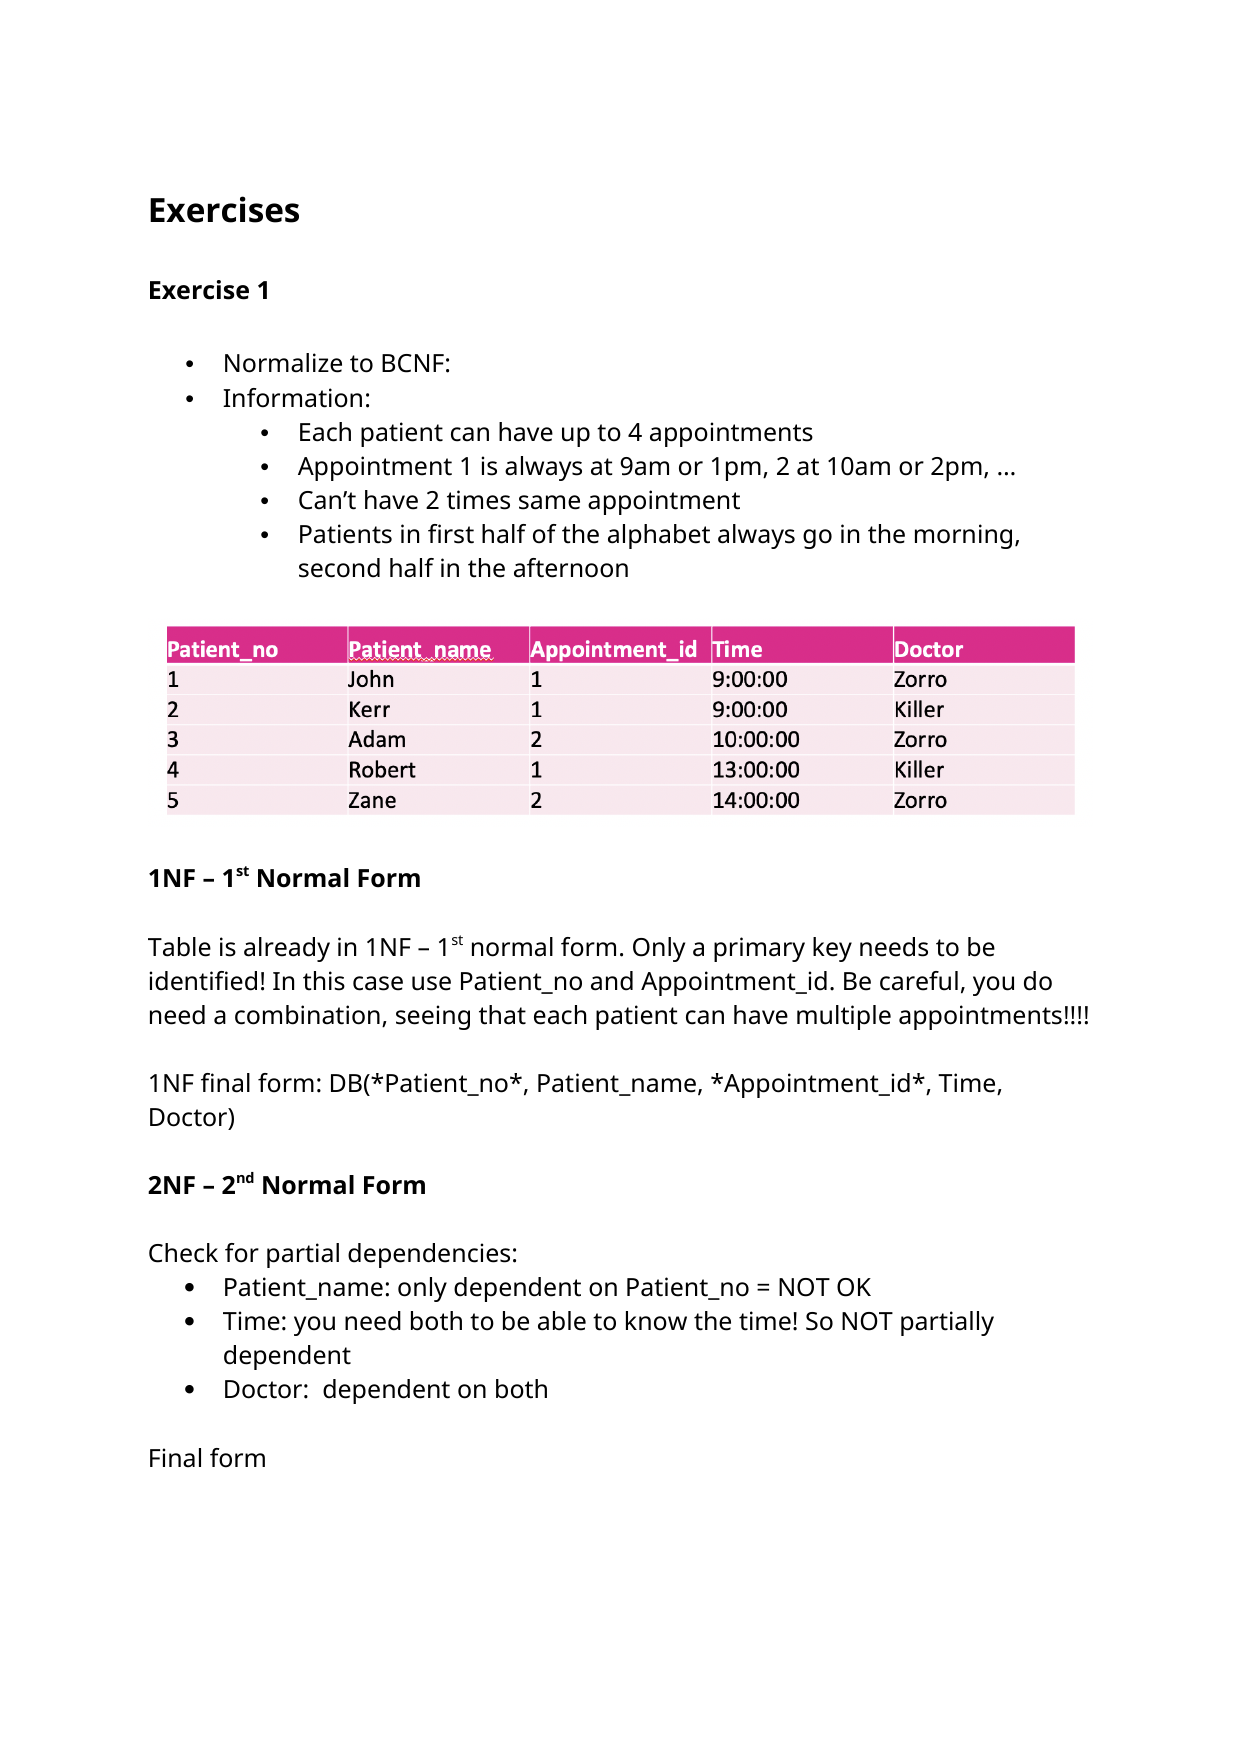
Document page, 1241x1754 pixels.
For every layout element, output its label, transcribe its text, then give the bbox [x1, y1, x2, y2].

text Final form [148, 1440, 1093, 1474]
list Time: you need both to be able to know the time! So NOT partially dependent [185, 1304, 1093, 1372]
text Exercise 1 [148, 272, 1093, 306]
list Each patient can have up to 4 appointments [260, 414, 1093, 448]
text 1NF final form: DB(*Patient_no*, Patient_name, *Appointment_id*, Time, Doctor) [148, 1066, 1093, 1134]
list Appointment 1 is always at 9am or 1pm, 2 at 10am or 2pm, … [260, 448, 1093, 482]
picture [147, 618, 1093, 827]
text 2NF – 2nd Normal Form [148, 1168, 1093, 1202]
list Patients in first half of the alphabet always go in the morning, second half in the afternoon [260, 516, 1093, 584]
text Table is already in 1NF – 1st normal form. Only a primary key needs to be identified! In this case use Patient_no and Appointment_id. Be careful, you do need a combination, seeing that each patient can have multiple appointments!!!! [148, 929, 1093, 1031]
text 1NF – 1st Normal Form [148, 861, 1093, 895]
list Information: [185, 380, 1093, 414]
list Patient_name: only dependent on Patient_no = NOT OK [185, 1270, 1093, 1304]
list Normalize to BCNF: [185, 346, 1093, 380]
list Can’t have 2 times same appointment [260, 482, 1093, 516]
text Check for partial dependencies: [148, 1236, 1093, 1270]
text Exercises [148, 187, 1093, 233]
list Doctor: dependent on both [185, 1372, 1093, 1406]
